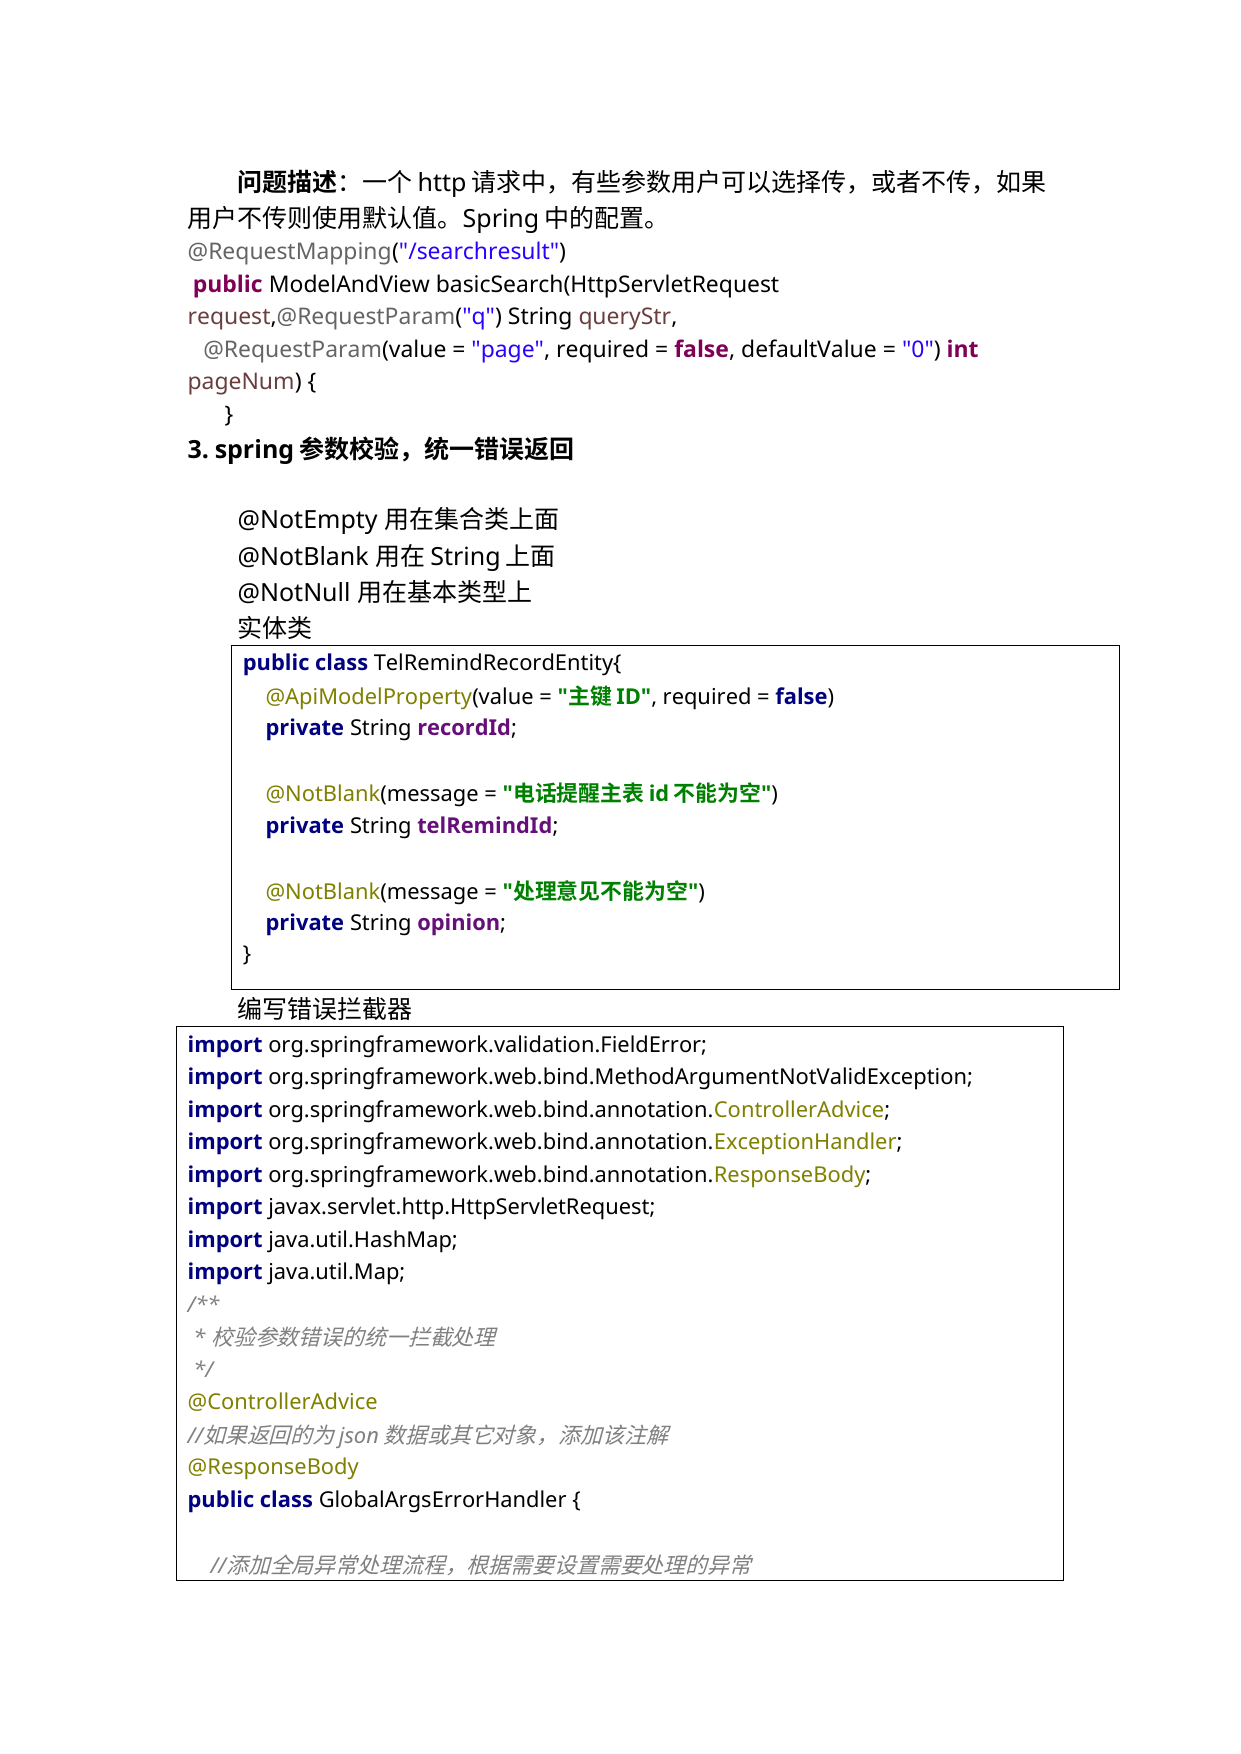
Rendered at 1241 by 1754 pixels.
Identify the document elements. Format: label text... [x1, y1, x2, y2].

table_header public class TelRemindRecordEntity{ @ApiModelProperty(value = "主键ID", required = false) private String recordId; @NotBlank(message = "电话提醒主表id不能为空") private String telRemindId; @NotBlank(message = "处理意见不能为空") private String opinion; } [232, 646, 1119, 989]
text public ModelAndView basicSearch(HttpServletRequest request,@RequestParam("q") String queryStr, [187, 267, 1053, 332]
list spring参数校验，统一错误返回 [187, 429, 1053, 466]
list @NotNull 用在基本类型上 [187, 572, 1053, 608]
list 问题描述：一个http请求中，有些参数用户可以选择传，或者不传，如果用户不传则使用默认值。Spring中的配置。 [187, 162, 1053, 234]
text } [187, 397, 1053, 429]
list @NotBlank 用在String上面 [187, 536, 1053, 572]
list @NotEmpty 用在集合类上面 [187, 500, 1053, 536]
list 实体类 [187, 608, 1053, 645]
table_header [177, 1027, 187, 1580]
text @RequestParam(value = "page", required = false, defaultValue = "0") int pageNum) { [187, 332, 1053, 397]
list 编写错误拦截器 [187, 990, 1053, 1026]
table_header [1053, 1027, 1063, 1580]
text @RequestMapping("/searchresult") [187, 234, 1053, 267]
